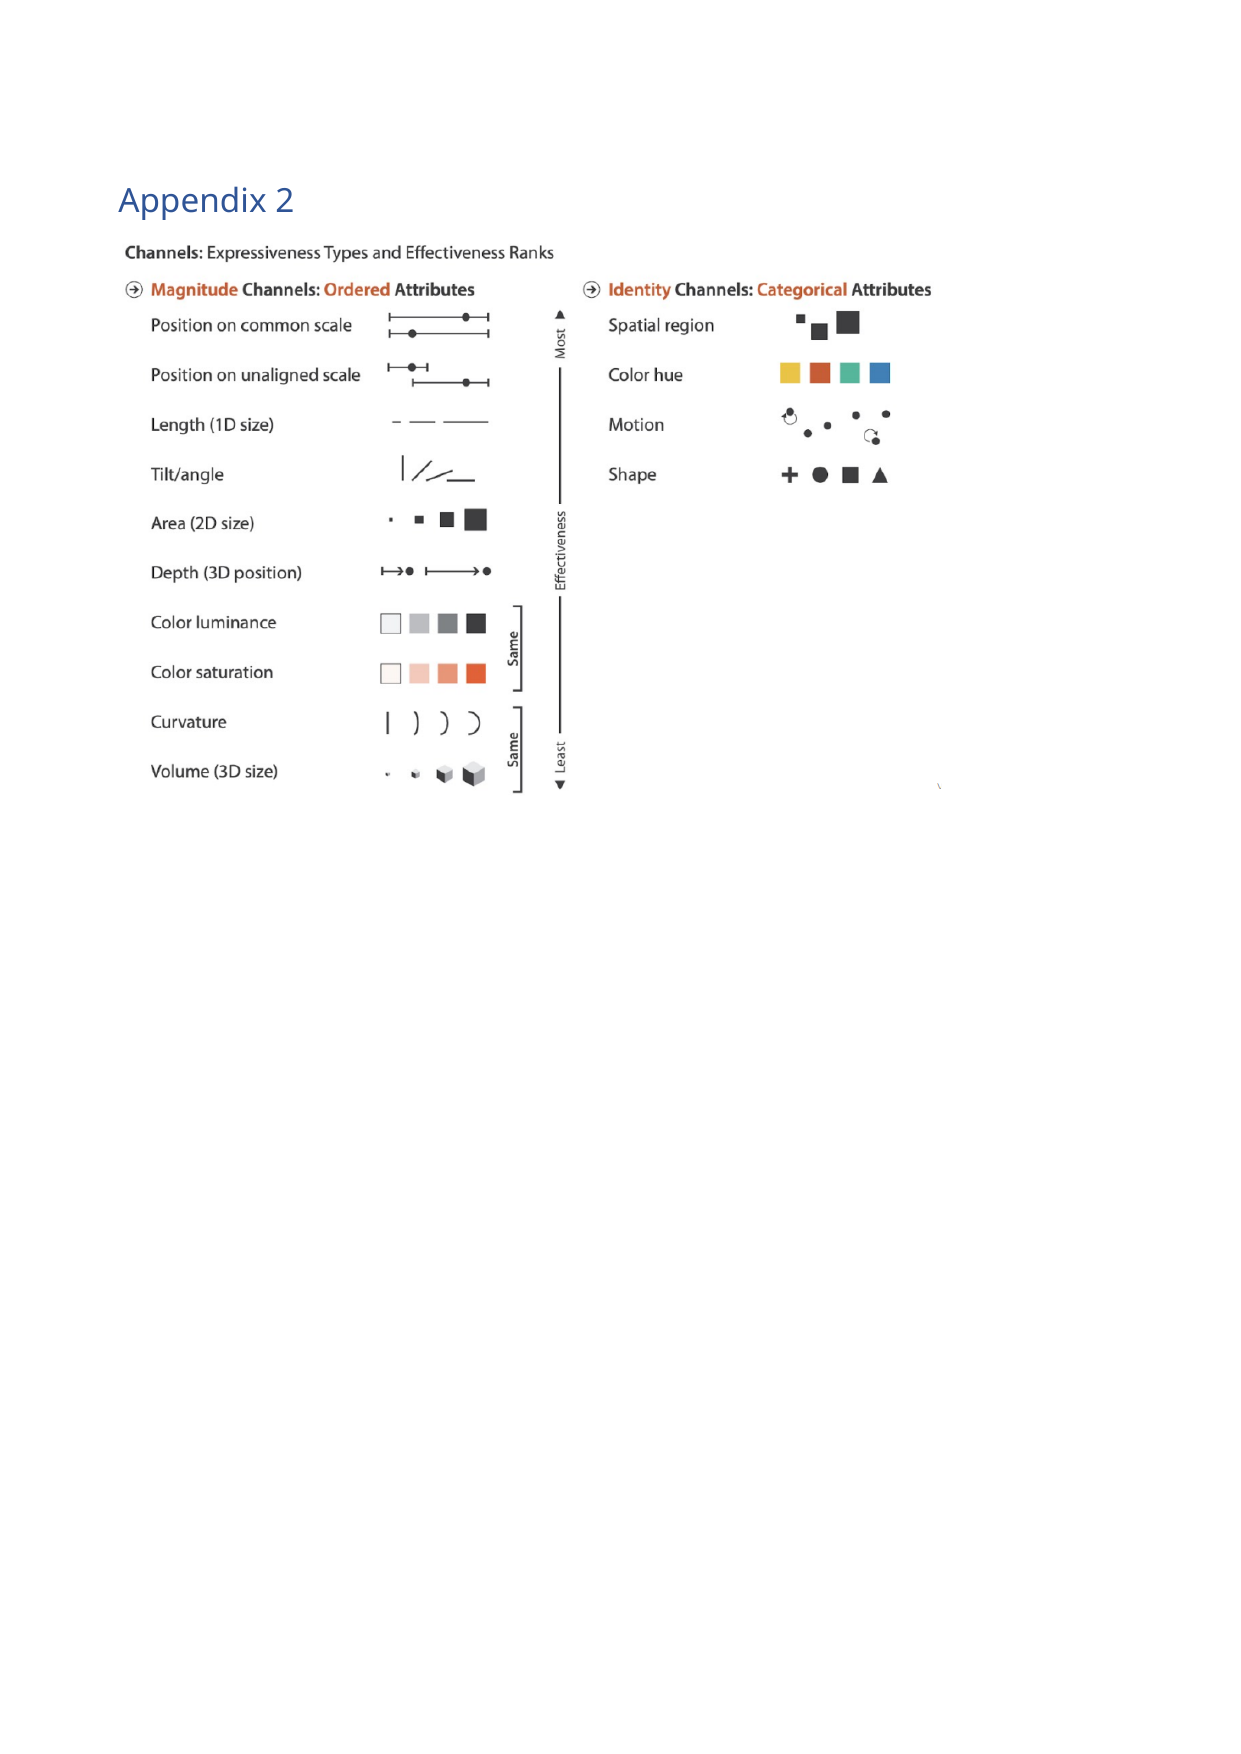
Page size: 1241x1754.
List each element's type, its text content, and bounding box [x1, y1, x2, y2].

picture [118, 234, 942, 811]
subtitle Appendix 2 [118, 177, 1122, 223]
